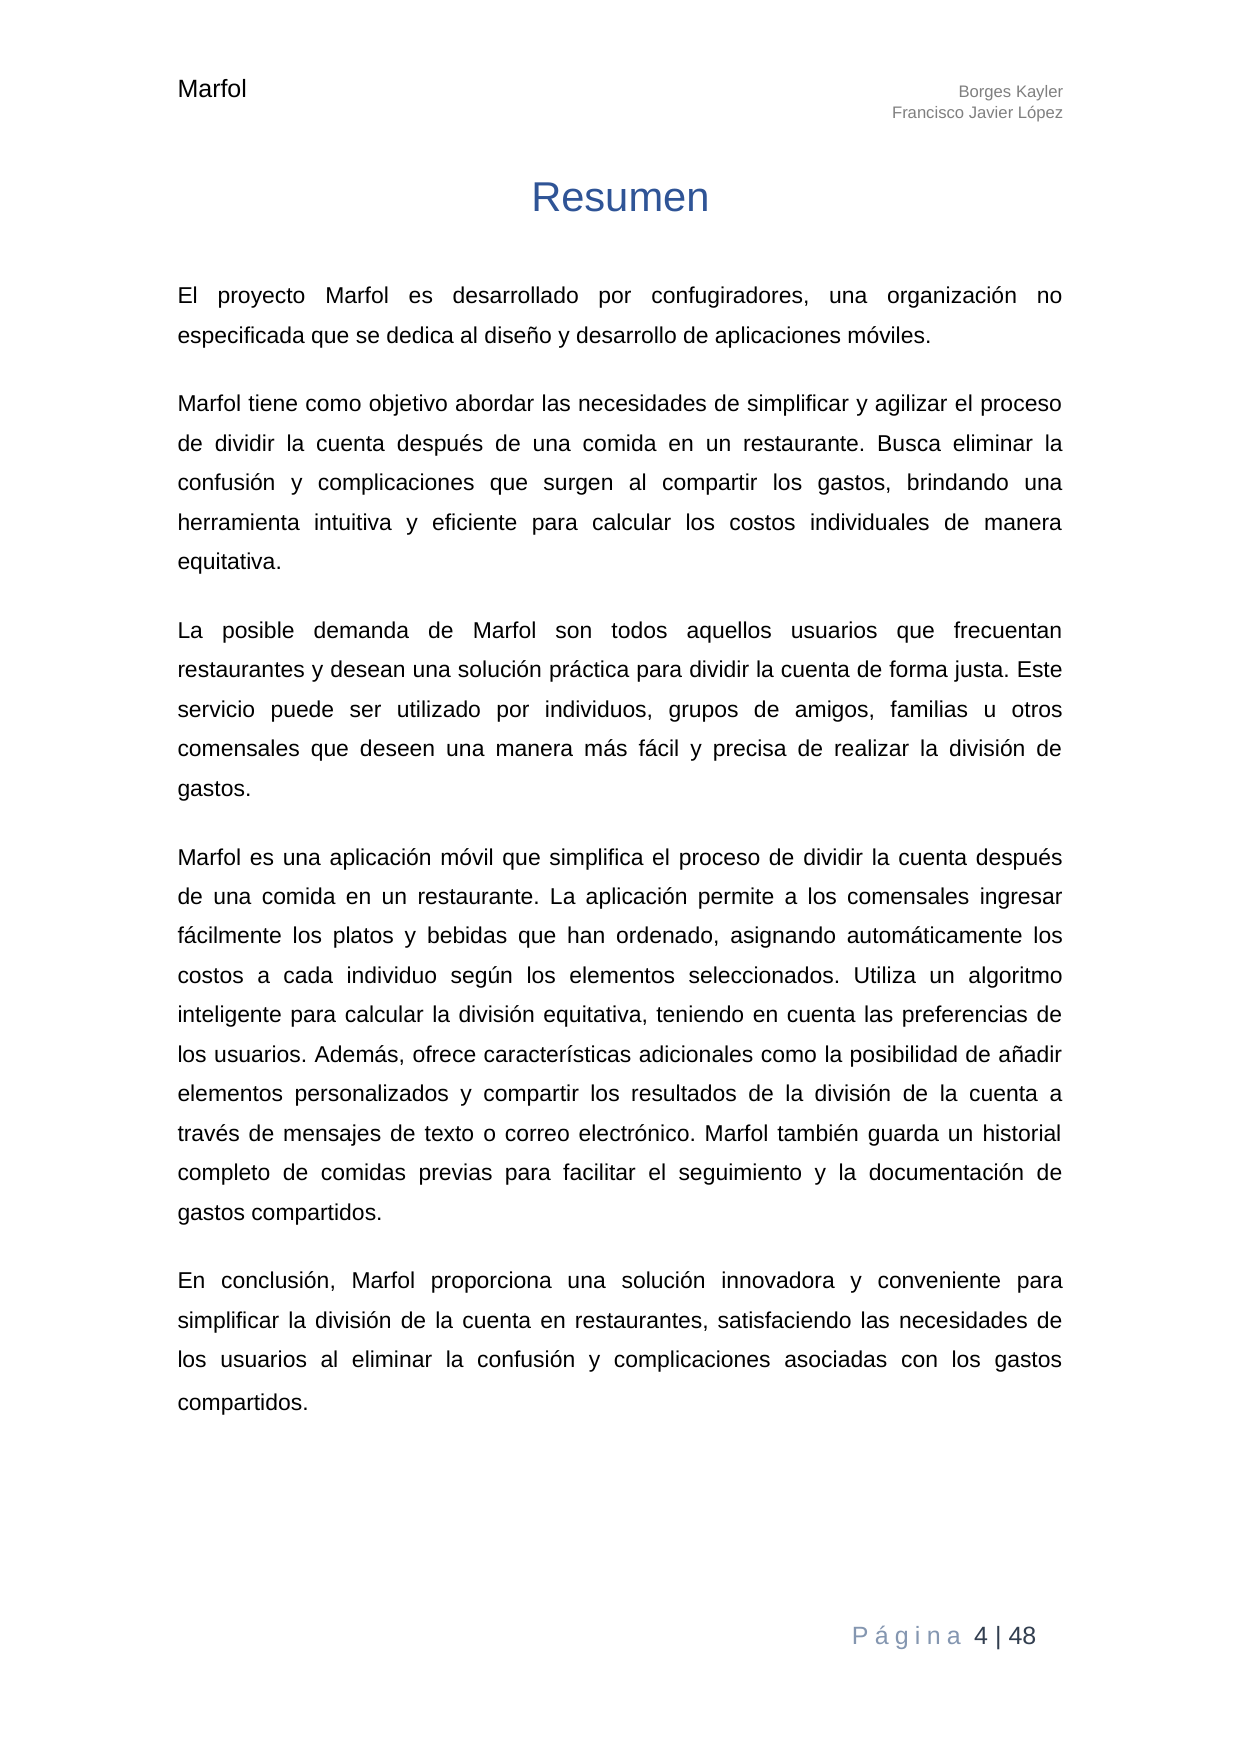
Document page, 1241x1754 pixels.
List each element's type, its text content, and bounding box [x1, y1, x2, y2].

subtitle Resumen [177, 173, 1063, 221]
text Marfol tiene como objetivo abordar las necesidades de simplificar y agilizar el proceso de dividir la cuenta después de una comida en un restaurante. Busca eliminar la confusión y complicaciones que surgen al compartir los gastos, brindando una herramienta intuitiva y eficiente para calcular los costos individuales de manera equitativa. [177, 390, 1063, 574]
text En conclusión, Marfol proporciona una solución innovadora y conveniente para simplificar la división de la cuenta en restaurantes, satisfaciendo las necesidades de los usuarios al eliminar la confusión y complicaciones asociadas con los gastos compartidos. [177, 1267, 1063, 1416]
text La posible demanda de Marfol son todos aquellos usuarios que frecuentan restaurantes y desean una solución práctica para dividir la cuenta de forma justa. Este servicio puede ser utilizado por individuos, grupos de amigos, familias u otros comensales que deseen una manera más fácil y precisa de realizar la división de gastos. [177, 617, 1063, 801]
text El proyecto Marfol es desarrollado por confugiradores, una organización no especificada que se dedica al diseño y desarrollo de aplicaciones móviles. [177, 282, 1063, 348]
text Marfol es una aplicación móvil que simplifica el proceso de dividir la cuenta después de una comida en un restaurante. La aplicación permite a los comensales ingresar fácilmente los platos y bebidas que han ordenado, asignando automáticamente los costos a cada individuo según los elementos seleccionados. Utiliza un algoritmo inteligente para calcular la división equitativa, teniendo en cuenta las preferencias de los usuarios. Además, ofrece características adicionales como la posibilidad de añadir elementos personalizados y compartir los resultados de la división de la cuenta a través de mensajes de texto o correo electrónico. Marfol también guarda un historial completo de comidas previas para facilitar el seguimiento y la documentación de gastos compartidos. [177, 843, 1063, 1225]
